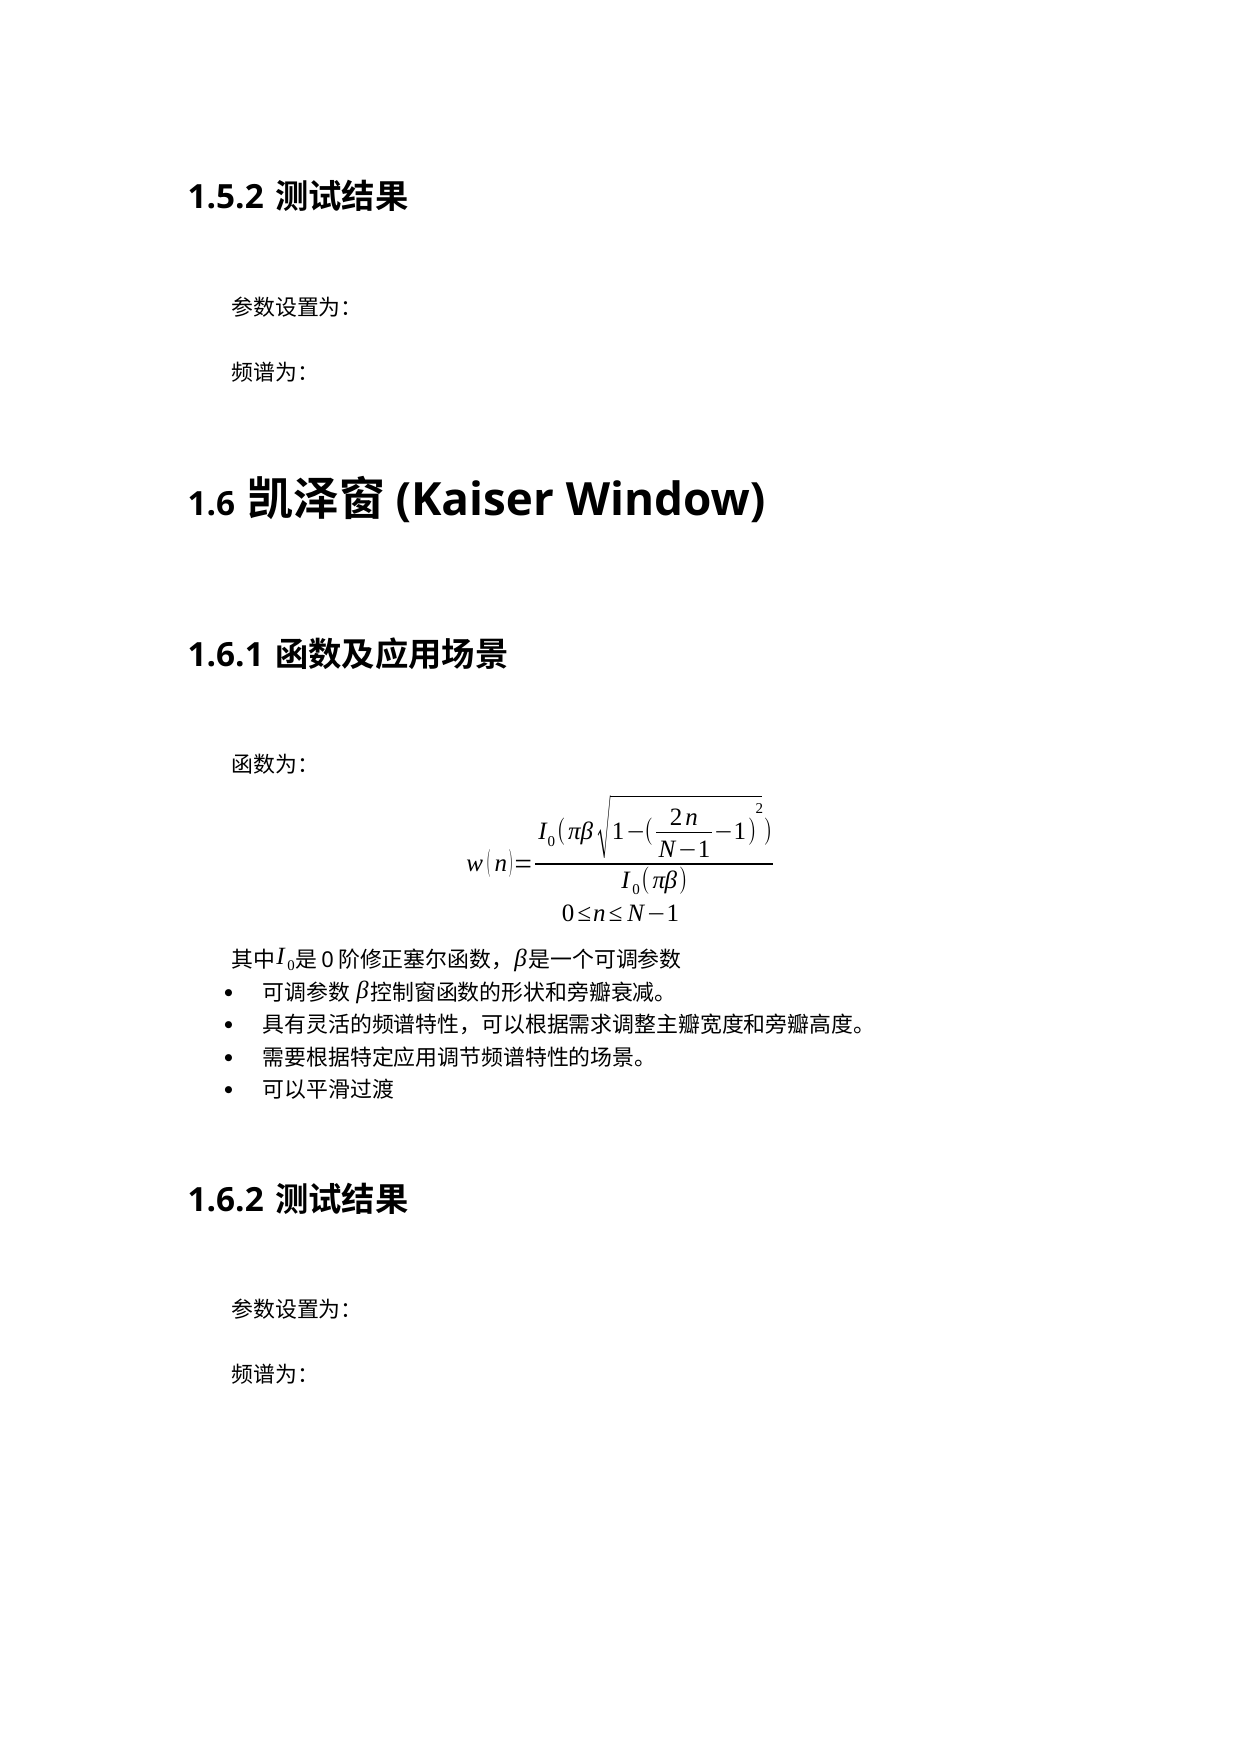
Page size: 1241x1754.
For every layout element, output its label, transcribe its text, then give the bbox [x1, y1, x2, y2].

text 频谱为： [231, 354, 1053, 387]
text 参数设置为： [231, 1291, 1053, 1324]
text 函数为： [231, 747, 1053, 779]
subtitle 测试结果 [187, 162, 1053, 227]
text 其中是0阶修正塞尔函数，是一个可调参数 [231, 942, 1053, 974]
subtitle 测试结果 [187, 1164, 1053, 1229]
list 需要根据特定应用调节频谱特性的场景。 [225, 1039, 1053, 1072]
list 可以平滑过渡 [225, 1072, 1053, 1104]
list 具有灵活的频谱特性，可以根据需求调整主瓣宽度和旁瓣高度。 [225, 1007, 1053, 1039]
subtitle 函数及应用场景 [187, 619, 1053, 684]
list 可调参数 控制窗函数的形状和旁瓣衰减。 [225, 974, 1053, 1007]
text 频谱为： [231, 1356, 1053, 1389]
text 参数设置为： [231, 289, 1053, 322]
subtitle 凯泽窗 (Kaiser Window) [187, 446, 1053, 544]
